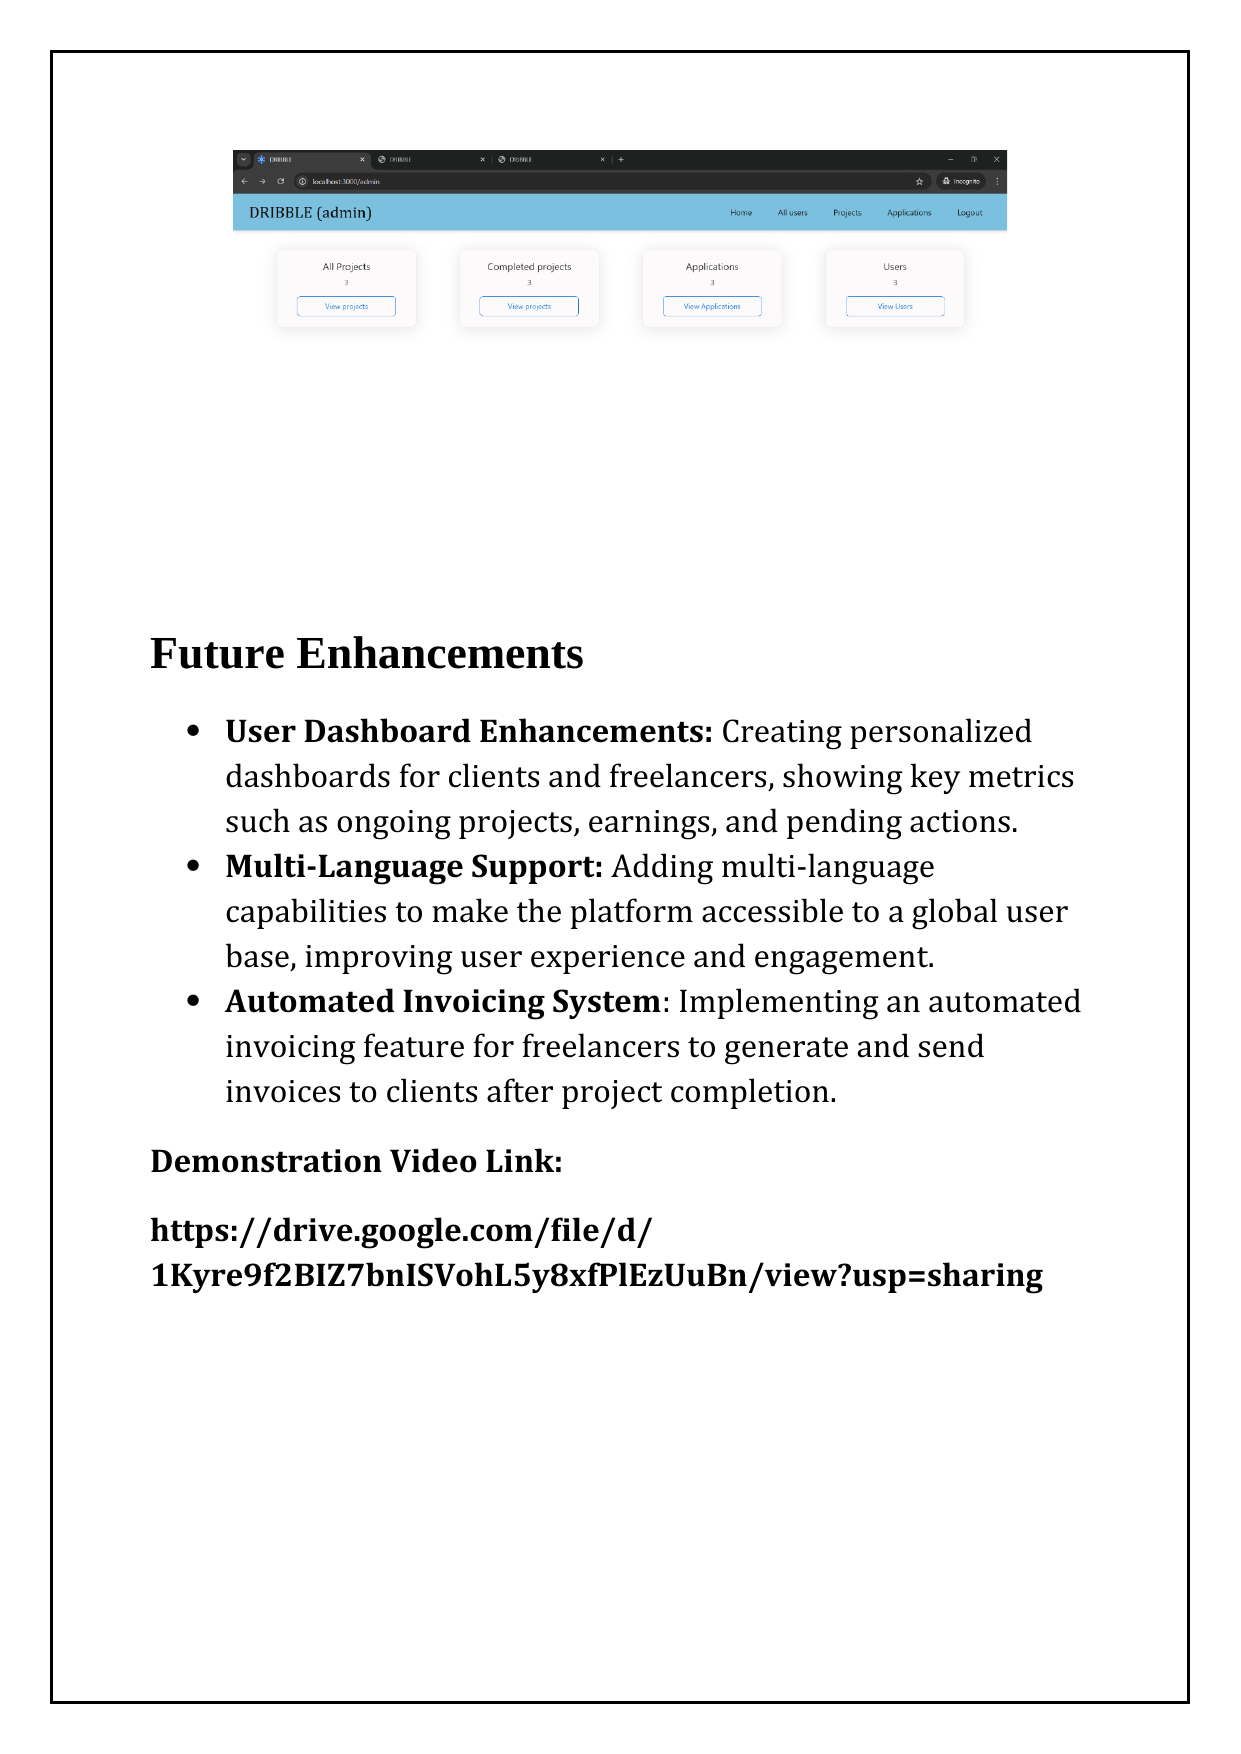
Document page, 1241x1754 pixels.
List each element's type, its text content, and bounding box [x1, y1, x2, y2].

list User Dashboard Enhancements: Creating personalized dashboards for clients and freelancers, showing key metrics such as ongoing projects, earnings, and pending actions. [187, 711, 1090, 840]
text Future Enhancements [150, 626, 1090, 678]
list Multi-Language Support: Adding multi-language capabilities to make the platform accessible to a global user base, improving user experience and engagement. [187, 846, 1090, 975]
text https://drive.google.com/file/d/1Kyre9f2BIZ7bnISVohL5y8xfPlEzUuBn/view?usp=sharing [150, 1210, 1090, 1294]
text Demonstration Video Link: [150, 1140, 1090, 1179]
picture [233, 150, 1008, 562]
list Automated Invoicing System: Implementing an automated invoicing feature for freelancers to generate and send invoices to clients after project completion. [187, 981, 1090, 1109]
